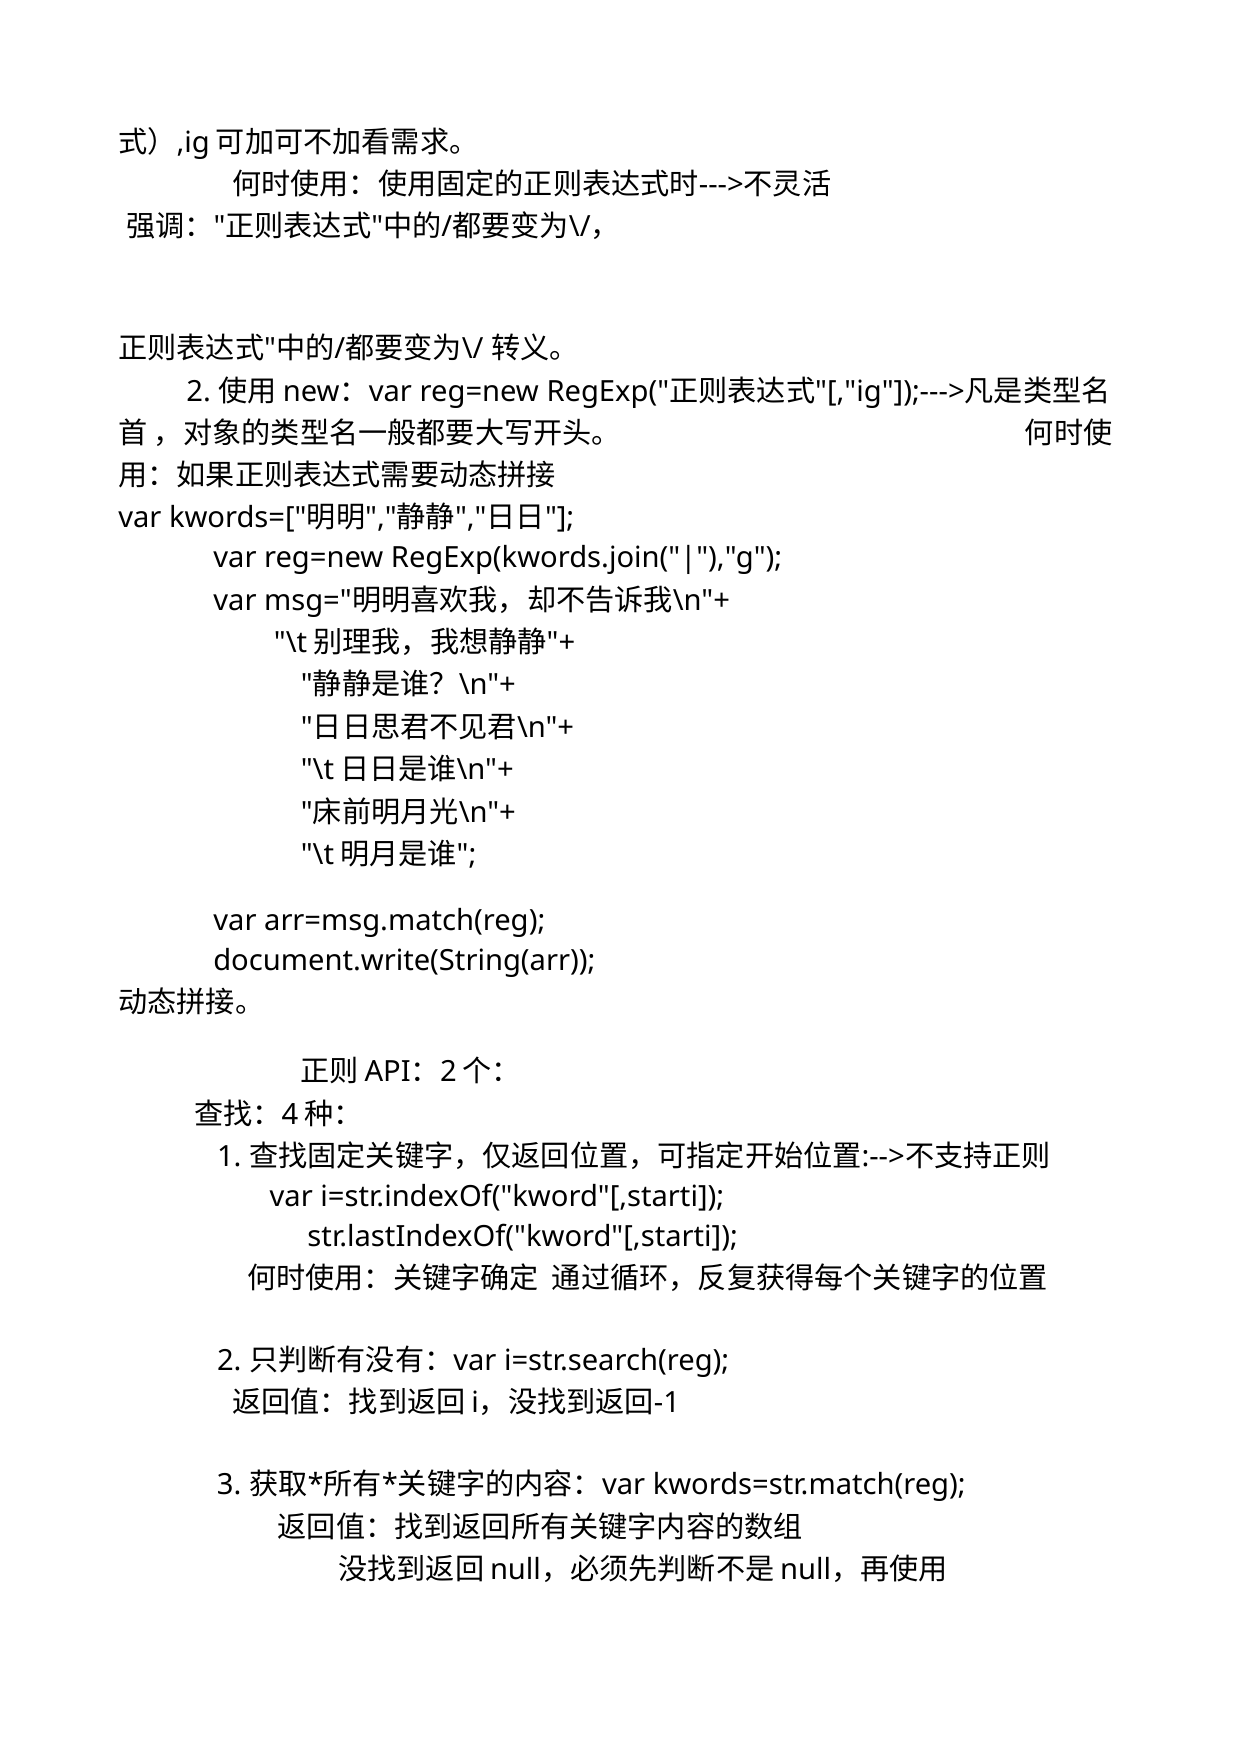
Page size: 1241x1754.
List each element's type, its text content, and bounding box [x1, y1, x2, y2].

text 3. 获取*所有*关键字的内容：var kwords=str.match(reg); [118, 1461, 1122, 1503]
text var reg=new RegExp(kwords.join("|"),"g"); [118, 536, 1122, 576]
text "\t日日是谁\n"+ [118, 746, 1122, 788]
text 何时使用：使用固定的正则表达式时--->不灵活 [118, 161, 1122, 203]
text "日日思君不见君\n"+ [118, 703, 1122, 746]
text var msg="明明喜欢我，却不告诉我\n"+ [118, 576, 1122, 618]
text 1. 查找固定关键字，仅返回位置，可指定开始位置:-->不支持正则 [118, 1133, 1122, 1175]
text "床前明月光\n"+ [118, 788, 1122, 831]
text 何时使用：关键字确定 通过循环，反复获得每个关键字的位置 [118, 1254, 1122, 1297]
text 2. 只判断有没有：var i=str.search(reg); [118, 1336, 1122, 1379]
text var arr=msg.match(reg); [118, 899, 1122, 939]
text "静静是谁？\n"+ [118, 661, 1122, 703]
text var kwords=["明明","静静","日日"]; [118, 494, 1122, 536]
text 正则表达式"中的/都要变为\/ 转义。 [118, 325, 1122, 367]
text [118, 118, 1122, 161]
text 返回值：找到返回i，没找到返回-1 [118, 1379, 1122, 1421]
text "\t明月是谁"; [118, 831, 1122, 873]
text var i=str.indexOf("kword"[,starti]); [118, 1175, 1122, 1215]
text "\t别理我，我想静静"+ [118, 618, 1122, 661]
text 强调："正则表达式"中的/都要变为\/， [118, 203, 1122, 245]
text 查找：4种： [118, 1090, 1122, 1133]
text 返回值：找到返回所有关键字内容的数组 [118, 1503, 1122, 1546]
text 正则API：2个： [118, 1048, 1122, 1090]
text 2. 使用new：var reg=new RegExp("正则表达式"[,"ig"]);--->凡是类型名首 ，对象的类型名一般都要大写开头。 何时使用：如果正则表达式需要动态拼接 [118, 367, 1122, 494]
text str.lastIndexOf("kword"[,starti]); [118, 1215, 1122, 1254]
text 动态拼接。 [118, 979, 1122, 1021]
text document.write(String(arr)); [118, 939, 1122, 979]
text 没找到返回null，必须先判断不是null，再使用 [118, 1546, 1122, 1588]
